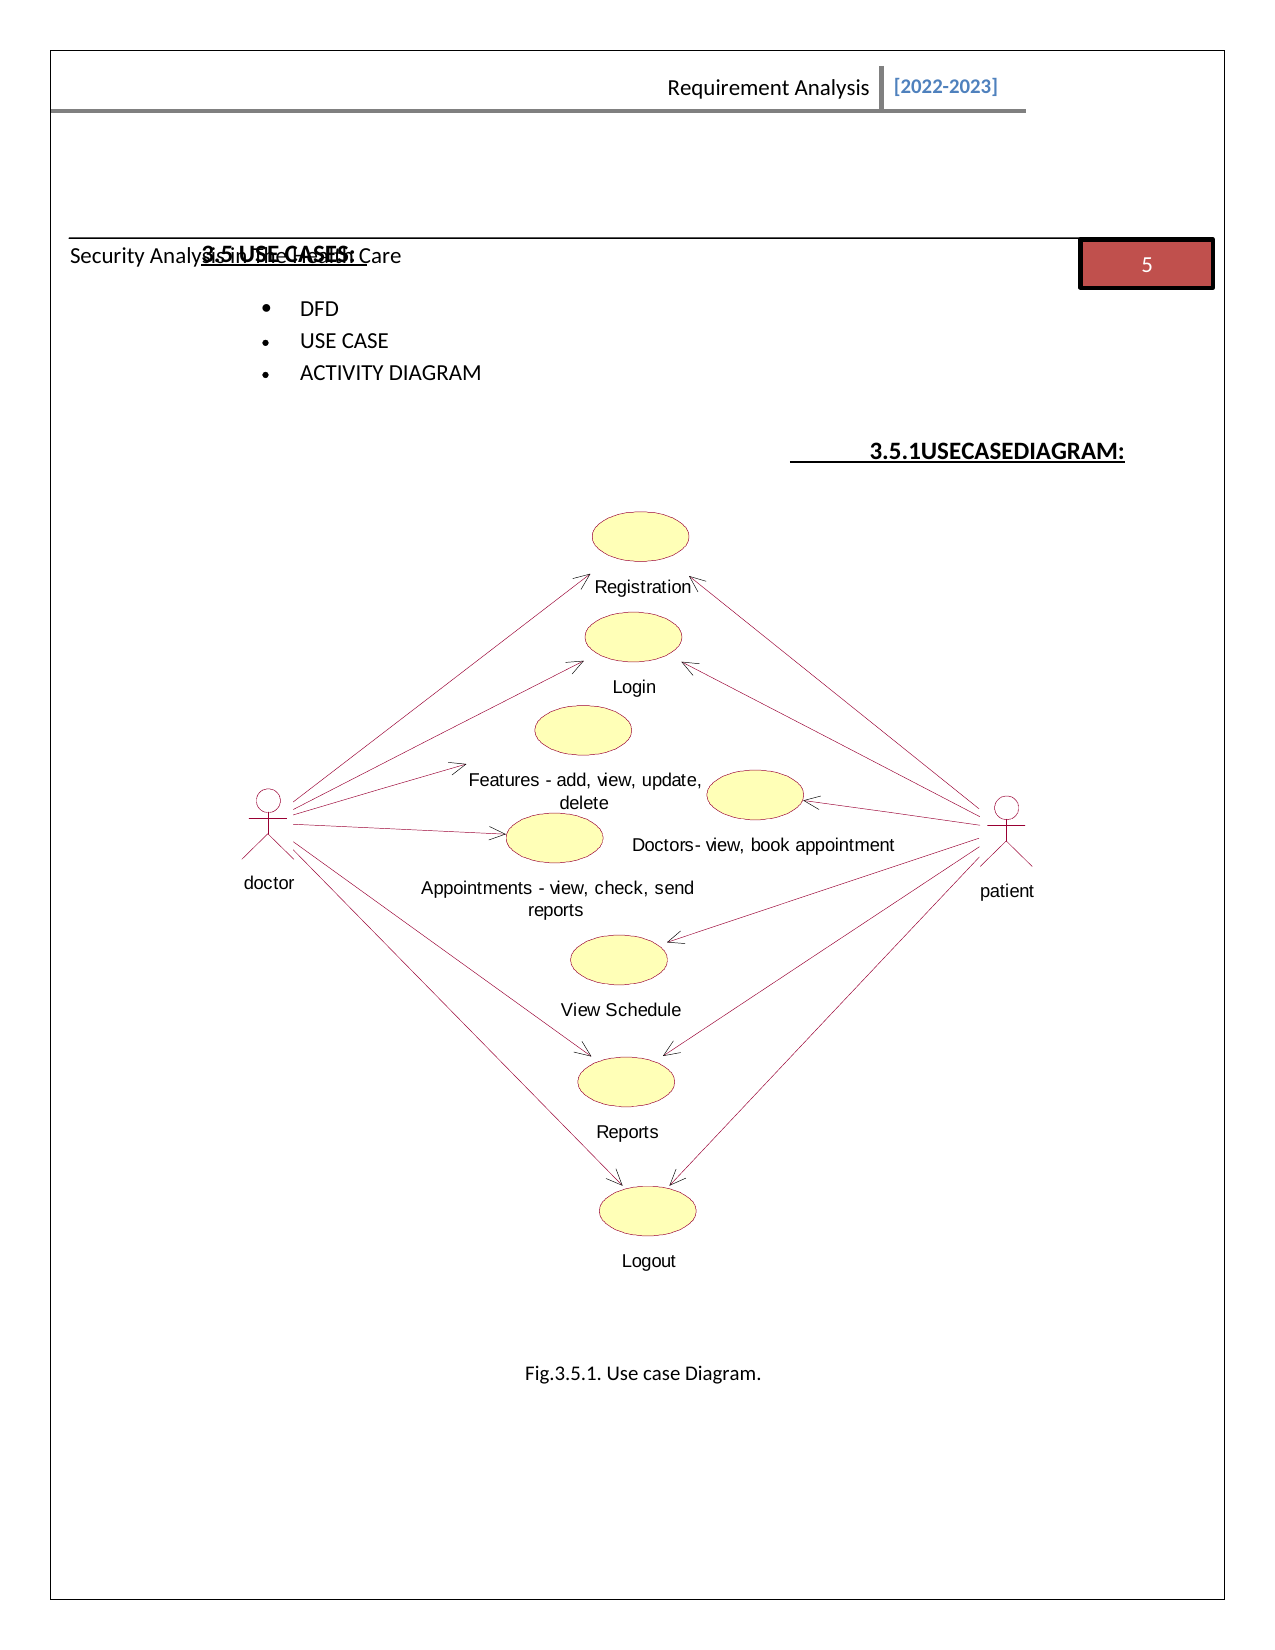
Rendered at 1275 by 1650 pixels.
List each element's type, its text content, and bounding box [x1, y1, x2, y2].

list DFD [262, 294, 1125, 322]
list ACTIVITY DIAGRAM [262, 358, 1125, 387]
text 3.5.1USECASEDIAGRAM: [150, 435, 1125, 1335]
text 3.5 USE CASES: [150, 239, 1078, 269]
list USE CASE [262, 326, 1125, 354]
text Fig.3.5.1. Use case Diagram. [450, 1360, 1125, 1385]
